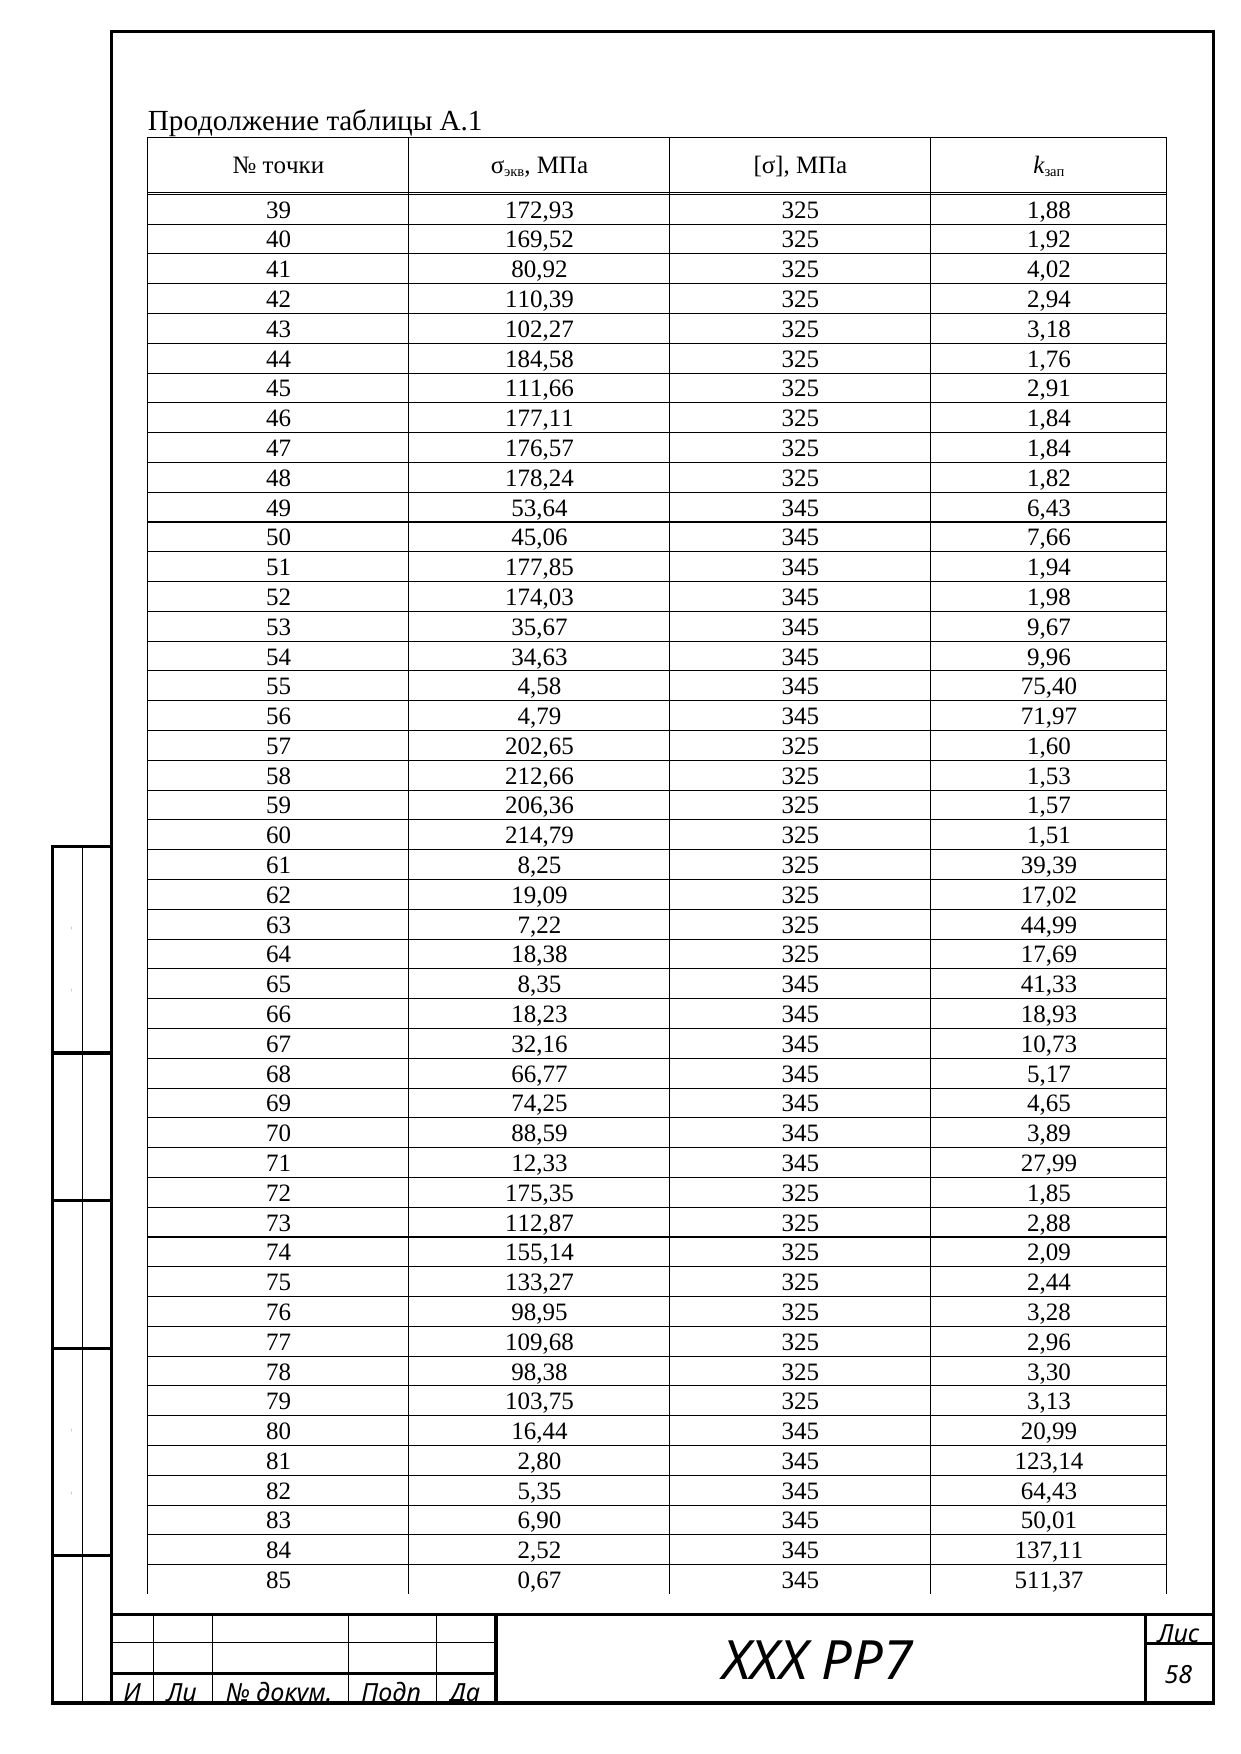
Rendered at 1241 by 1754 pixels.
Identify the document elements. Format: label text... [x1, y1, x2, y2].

table_cell 45 [148, 374, 408, 402]
table_cell 57 [148, 731, 408, 760]
table_cell 9,67 [931, 612, 1166, 641]
table_cell 18,23 [409, 999, 669, 1028]
table_cell 1,51 [931, 820, 1166, 849]
table_cell 212,66 [409, 761, 669, 789]
table_cell 32,16 [409, 1029, 669, 1058]
table_cell 2,09 [931, 1238, 1166, 1266]
table_cell 325 [670, 731, 930, 760]
table_cell 3,89 [931, 1118, 1166, 1147]
table_cell 175,35 [409, 1178, 669, 1207]
table_cell 88,59 [409, 1118, 669, 1147]
table_cell 345 [670, 493, 930, 521]
table_cell 111,66 [409, 374, 669, 402]
table_cell 112,87 [409, 1208, 669, 1236]
table_cell 133,27 [409, 1267, 669, 1296]
table_cell 5,17 [931, 1059, 1166, 1087]
table_cell 10,73 [931, 1029, 1166, 1058]
table_cell 2,52 [409, 1535, 669, 1564]
table_cell 102,27 [409, 314, 669, 343]
table_cell 75,40 [931, 671, 1166, 700]
table_cell 325 [670, 1208, 930, 1236]
table_cell 9,96 [931, 642, 1166, 670]
table_cell 48 [148, 463, 408, 492]
table_cell 2,96 [931, 1327, 1166, 1356]
table_cell 325 [670, 403, 930, 432]
table_cell 44,99 [931, 910, 1166, 938]
table_cell 1,76 [931, 344, 1166, 372]
table_cell 49 [148, 493, 408, 521]
table_cell 66,77 [409, 1059, 669, 1087]
table_cell 345 [670, 523, 930, 551]
table_cell 83 [148, 1506, 408, 1534]
table_cell 325 [670, 1386, 930, 1415]
table_cell 50,01 [931, 1506, 1166, 1534]
table_cell 345 [670, 1535, 930, 1564]
table_cell 60 [148, 820, 408, 849]
table_cell 1,57 [931, 791, 1166, 819]
table_cell 43 [148, 314, 408, 343]
table_cell 109,68 [409, 1327, 669, 1356]
table_cell 8,35 [409, 969, 669, 998]
table_cell 2,94 [931, 284, 1166, 313]
table_cell 345 [670, 1148, 930, 1177]
table_cell 155,14 [409, 1238, 669, 1266]
table_cell 84 [148, 1535, 408, 1564]
table_cell 110,39 [409, 284, 669, 313]
table_cell 1,53 [931, 761, 1166, 789]
table_header σэкв, МПа [409, 138, 669, 192]
table_cell 66 [148, 999, 408, 1028]
table_cell 75 [148, 1267, 408, 1296]
table_cell 2,91 [931, 374, 1166, 402]
table_cell 3,18 [931, 314, 1166, 343]
table_cell 70 [148, 1118, 408, 1147]
table_cell 325 [670, 761, 930, 789]
table_cell 137,11 [931, 1535, 1166, 1564]
table_cell 202,65 [409, 731, 669, 760]
table_cell 74,25 [409, 1089, 669, 1117]
table_cell 63 [148, 910, 408, 938]
table_cell 64,43 [931, 1476, 1166, 1504]
table_cell 4,58 [409, 671, 669, 700]
table_cell 1,85 [931, 1178, 1166, 1207]
table_cell 4,79 [409, 701, 669, 730]
table_cell 34,63 [409, 642, 669, 670]
table_cell 325 [670, 910, 930, 938]
table_cell 56 [148, 701, 408, 730]
table_cell 53 [148, 612, 408, 641]
table_cell 345 [670, 1029, 930, 1058]
table_cell 52 [148, 582, 408, 611]
table_cell 71 [148, 1148, 408, 1177]
table_cell 325 [670, 1297, 930, 1326]
table_cell 345 [670, 969, 930, 998]
table_cell 58 [148, 761, 408, 789]
table_cell 78 [148, 1357, 408, 1385]
table_cell 325 [670, 254, 930, 283]
table_cell 0,67 [409, 1565, 669, 1594]
table_header [σ], МПа [670, 138, 930, 192]
table_cell 54 [148, 642, 408, 670]
table_cell 177,85 [409, 552, 669, 581]
table_cell 325 [670, 433, 930, 462]
table_cell 55 [148, 671, 408, 700]
table_cell 325 [670, 1267, 930, 1296]
table_cell 2,88 [931, 1208, 1166, 1236]
table_cell 176,57 [409, 433, 669, 462]
table_cell 2,44 [931, 1267, 1166, 1296]
table_cell 39 [148, 195, 408, 223]
table_cell 51 [148, 552, 408, 581]
table_cell 12,33 [409, 1148, 669, 1177]
table_cell 35,67 [409, 612, 669, 641]
table_cell 46 [148, 403, 408, 432]
table_cell 214,79 [409, 820, 669, 849]
table_cell 325 [670, 791, 930, 819]
table_cell 53,64 [409, 493, 669, 521]
table_cell 345 [670, 1118, 930, 1147]
table_cell 73 [148, 1208, 408, 1236]
table_cell 345 [670, 671, 930, 700]
text Продолжение таблицы А.1 [148, 103, 1169, 137]
table_cell 345 [670, 1506, 930, 1534]
table_cell 325 [670, 374, 930, 402]
table_header kзап [931, 138, 1166, 192]
table_cell 345 [670, 642, 930, 670]
table_cell 1,84 [931, 403, 1166, 432]
table_cell 40 [148, 225, 408, 253]
table_cell 44 [148, 344, 408, 372]
table_cell 45,06 [409, 523, 669, 551]
table_cell 67 [148, 1029, 408, 1058]
table_cell 325 [670, 344, 930, 372]
table_cell 4,65 [931, 1089, 1166, 1117]
table_cell 184,58 [409, 344, 669, 372]
table_cell 345 [670, 1059, 930, 1087]
table_cell 1,98 [931, 582, 1166, 611]
table_cell 345 [670, 612, 930, 641]
table_cell 18,93 [931, 999, 1166, 1028]
table_cell 325 [670, 284, 930, 313]
table_cell 345 [670, 1476, 930, 1504]
table_cell 325 [670, 195, 930, 223]
table_cell 345 [670, 1565, 930, 1594]
table_cell 76 [148, 1297, 408, 1326]
table_cell 77 [148, 1327, 408, 1356]
table_cell 325 [670, 1178, 930, 1207]
table_cell 1,92 [931, 225, 1166, 253]
table_cell 172,93 [409, 195, 669, 223]
table_cell 5,35 [409, 1476, 669, 1504]
table_cell 1,88 [931, 195, 1166, 223]
table_cell 82 [148, 1476, 408, 1504]
table_cell 1,60 [931, 731, 1166, 760]
table_cell 61 [148, 850, 408, 879]
table_cell 7,22 [409, 910, 669, 938]
table_cell 68 [148, 1059, 408, 1087]
table_cell 79 [148, 1386, 408, 1415]
table_cell 19,09 [409, 880, 669, 909]
table_cell 27,99 [931, 1148, 1166, 1177]
table_cell 123,14 [931, 1446, 1166, 1475]
table_cell 47 [148, 433, 408, 462]
table_cell 41,33 [931, 969, 1166, 998]
table_cell 177,11 [409, 403, 669, 432]
table_cell 17,02 [931, 880, 1166, 909]
table_cell 6,43 [931, 493, 1166, 521]
table_cell 345 [670, 1446, 930, 1475]
table_cell 3,30 [931, 1357, 1166, 1385]
table_cell 325 [670, 314, 930, 343]
table_cell 50 [148, 523, 408, 551]
table_cell 62 [148, 880, 408, 909]
table_cell 206,36 [409, 791, 669, 819]
table_cell 2,80 [409, 1446, 669, 1475]
table_cell 103,75 [409, 1386, 669, 1415]
table_cell 59 [148, 791, 408, 819]
table_cell 20,99 [931, 1416, 1166, 1445]
table_header № точки [148, 138, 408, 192]
table_cell 41 [148, 254, 408, 283]
table_cell 325 [670, 1357, 930, 1385]
table_cell 64 [148, 940, 408, 968]
table_cell 4,02 [931, 254, 1166, 283]
table_cell 7,66 [931, 523, 1166, 551]
table_cell 174,03 [409, 582, 669, 611]
table_cell 511,37 [931, 1565, 1166, 1594]
table_cell 345 [670, 552, 930, 581]
table_cell 178,24 [409, 463, 669, 492]
table_cell 80,92 [409, 254, 669, 283]
table_cell 345 [670, 701, 930, 730]
table_cell 345 [670, 1089, 930, 1117]
table_cell 42 [148, 284, 408, 313]
table_cell 69 [148, 1089, 408, 1117]
table_cell 16,44 [409, 1416, 669, 1445]
table_cell 345 [670, 1416, 930, 1445]
table_cell 18,38 [409, 940, 669, 968]
table_cell 6,90 [409, 1506, 669, 1534]
table_cell 98,95 [409, 1297, 669, 1326]
table_cell 1,84 [931, 433, 1166, 462]
table_cell 325 [670, 880, 930, 909]
table_cell 1,82 [931, 463, 1166, 492]
table_cell 80 [148, 1416, 408, 1445]
table_cell 98,38 [409, 1357, 669, 1385]
table_cell 81 [148, 1446, 408, 1475]
table_cell 3,13 [931, 1386, 1166, 1415]
table_cell 39,39 [931, 850, 1166, 879]
table_cell 345 [670, 582, 930, 611]
table_cell 65 [148, 969, 408, 998]
table_cell 345 [670, 999, 930, 1028]
table_cell 325 [670, 1238, 930, 1266]
table_cell 71,97 [931, 701, 1166, 730]
table_cell 3,28 [931, 1297, 1166, 1326]
table_cell 325 [670, 463, 930, 492]
table_cell 169,52 [409, 225, 669, 253]
table_cell 17,69 [931, 940, 1166, 968]
table_cell 325 [670, 820, 930, 849]
table_cell 325 [670, 850, 930, 879]
table_cell 72 [148, 1178, 408, 1207]
table_cell 85 [148, 1565, 408, 1594]
table_cell 325 [670, 225, 930, 253]
table_cell 74 [148, 1238, 408, 1266]
table_cell 325 [670, 1327, 930, 1356]
table_cell 325 [670, 940, 930, 968]
table_cell 1,94 [931, 552, 1166, 581]
table_cell 8,25 [409, 850, 669, 879]
